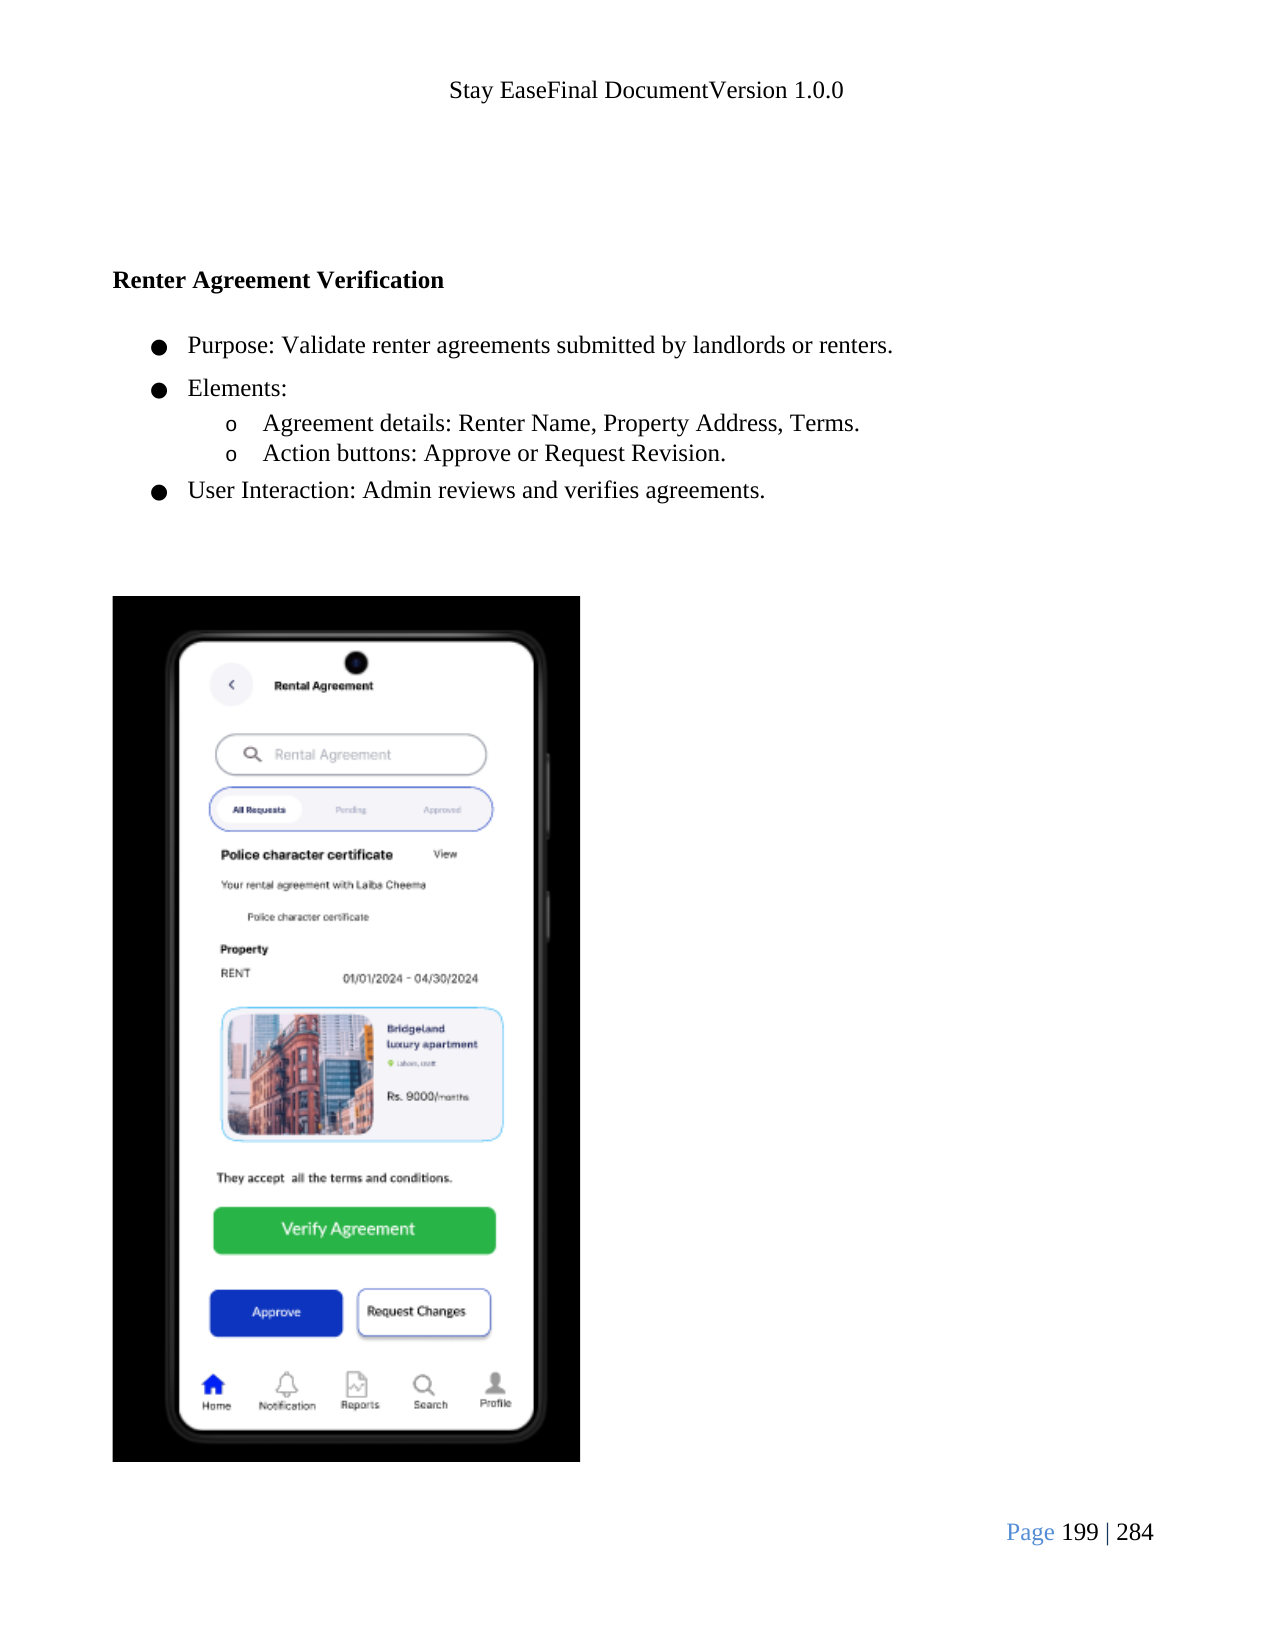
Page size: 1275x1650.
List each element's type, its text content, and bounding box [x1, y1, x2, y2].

text Renter Agreement Verification [112, 265, 1181, 294]
picture [112, 596, 581, 1462]
list Elements: [150, 365, 1181, 408]
list Agreement details: Renter Name, Property Address, Terms. [225, 408, 1181, 438]
list User Interaction: Admin reviews and verifies agreements. [150, 467, 1181, 510]
list Purpose: Validate renter agreements submitted by landlords or renters. [150, 323, 1181, 365]
list Action buttons: Approve or Request Revision. [225, 438, 1181, 467]
